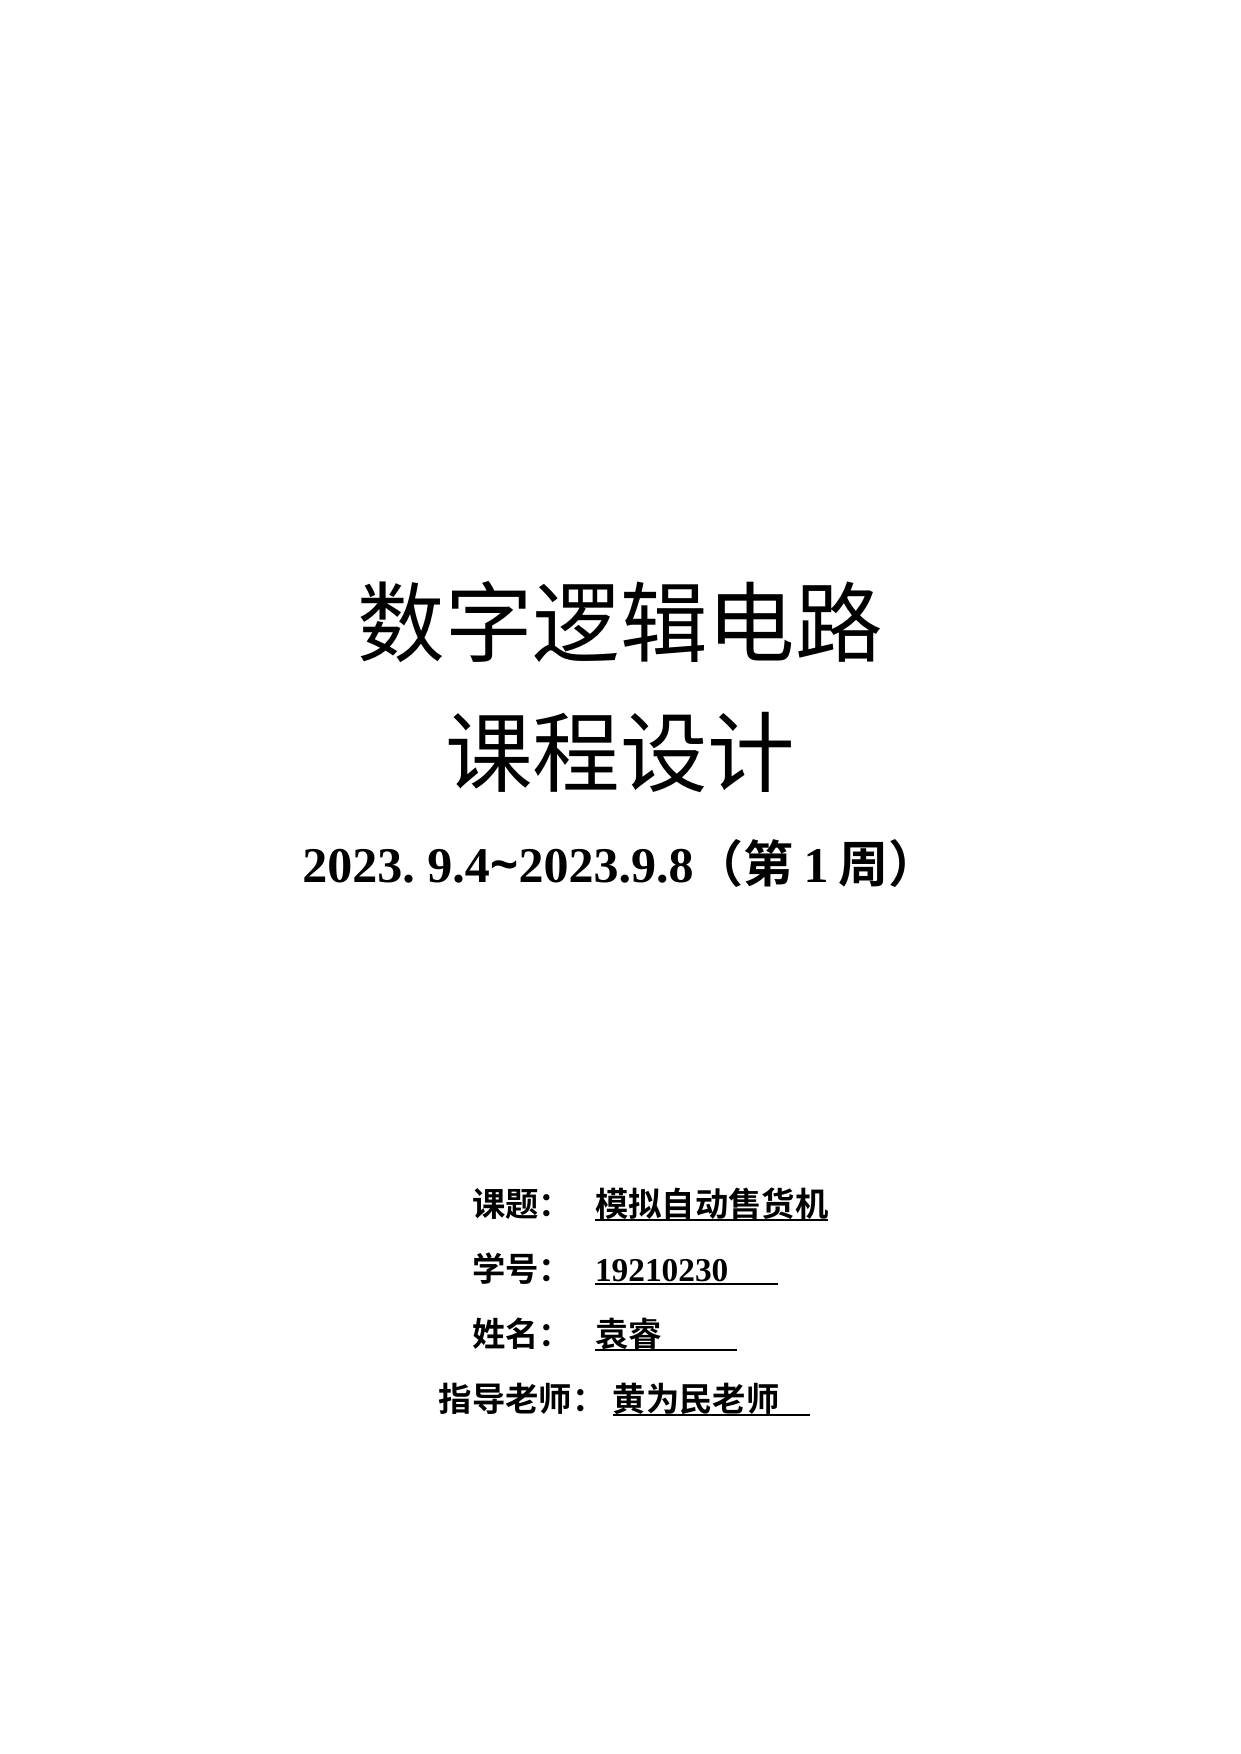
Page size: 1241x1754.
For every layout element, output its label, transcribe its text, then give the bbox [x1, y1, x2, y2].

text 指导老师： 黄为民老师 [187, 1364, 1053, 1429]
text 姓名： 袁睿 [187, 1299, 1053, 1364]
text 课程设计 [187, 682, 1053, 812]
text 课题： 模拟自动售货机 [187, 1169, 1053, 1234]
text 2023. 9.4~2023.9.8（第1周） [187, 812, 1053, 909]
text 学号： 19210230 [187, 1234, 1053, 1299]
text 数字逻辑电路 [187, 552, 1053, 682]
